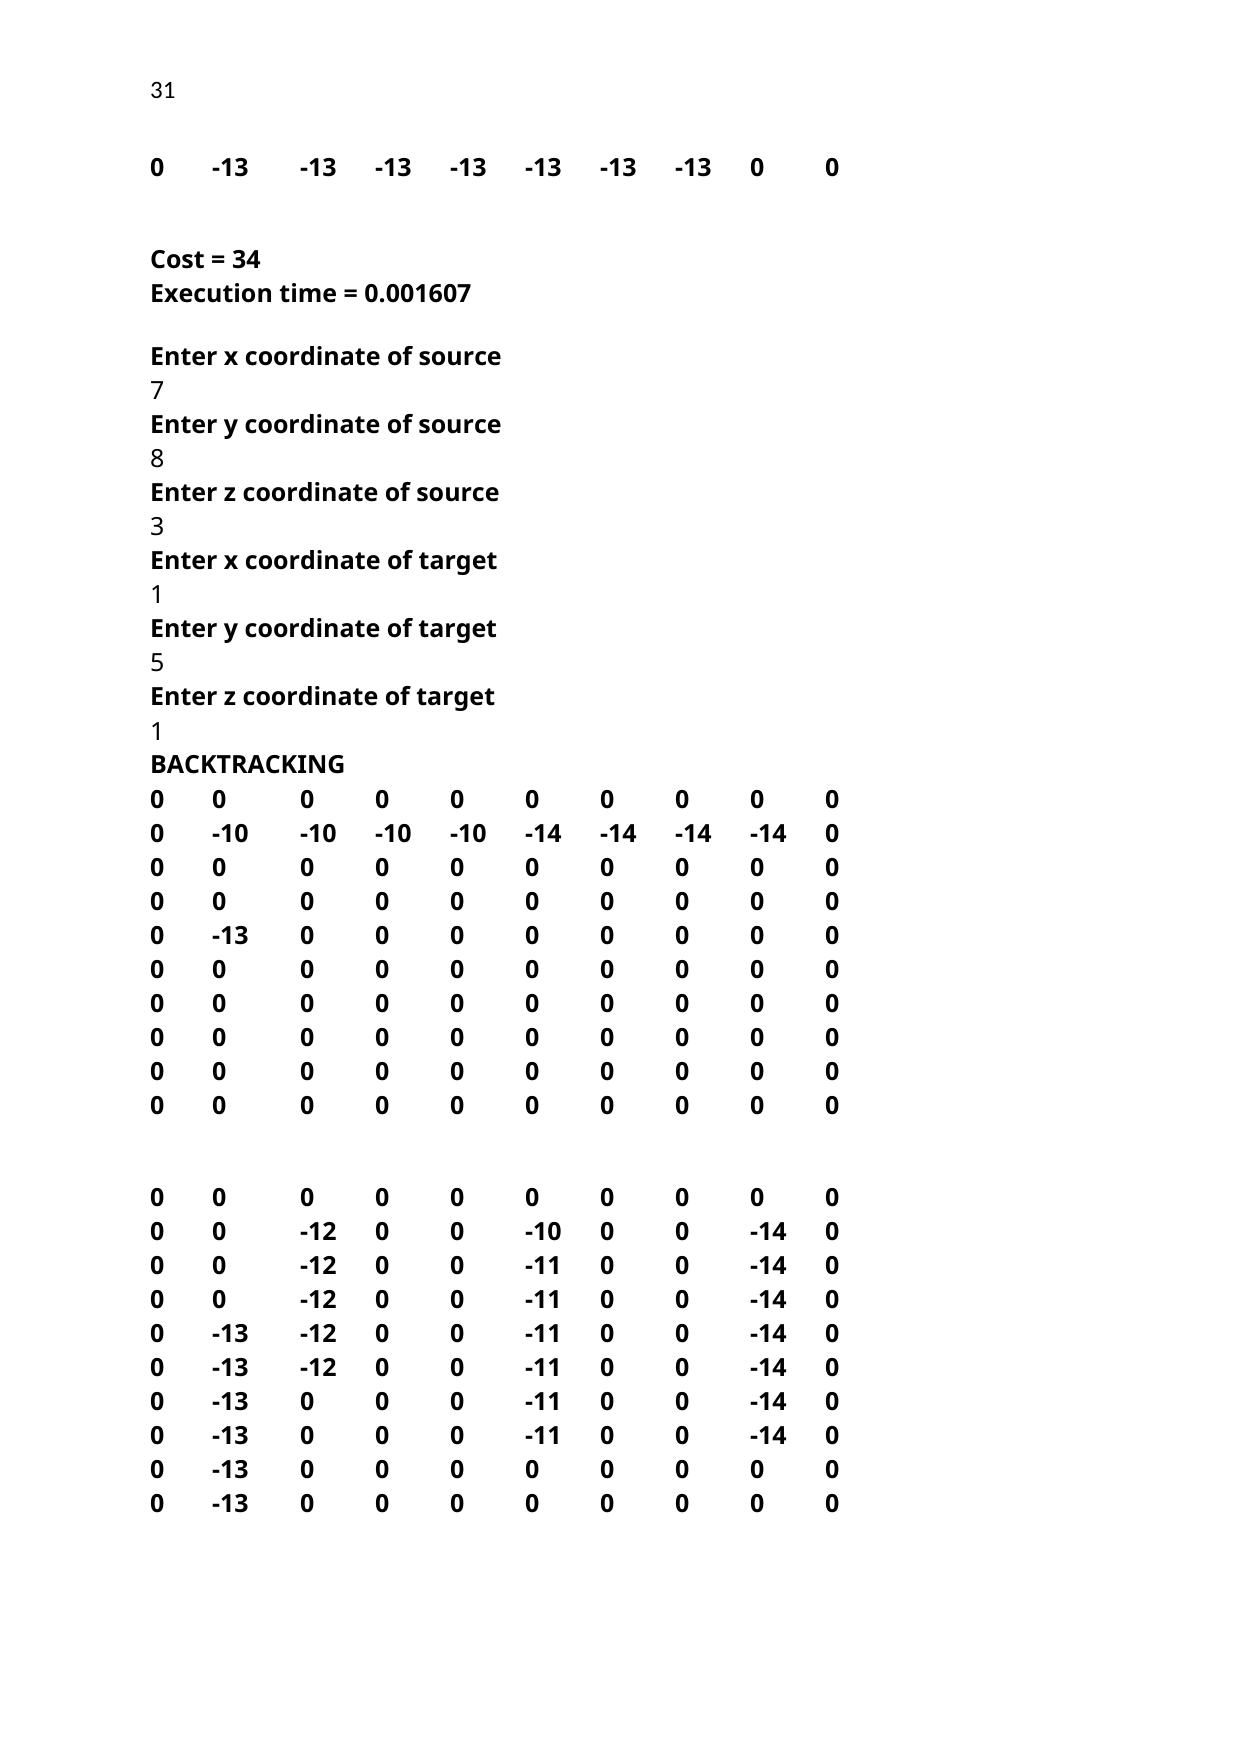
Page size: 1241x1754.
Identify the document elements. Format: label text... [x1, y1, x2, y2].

text Cost = 34 [150, 242, 1090, 276]
text Enter y coordinate of target [150, 611, 1090, 645]
text BACKTRACKING [150, 747, 1090, 781]
text 0 0 -12 0 0 -11 0 0 -14 0 [150, 1247, 1090, 1282]
text 0 0 0 0 0 0 0 0 0 0 [150, 1020, 1090, 1054]
text 0 -13 0 0 0 0 0 0 0 0 [150, 917, 1090, 952]
text Enter z coordinate of target [150, 679, 1090, 713]
text 0 0 0 0 0 0 0 0 0 0 [150, 883, 1090, 917]
text 3 [150, 509, 1090, 543]
text Execution time = 0.001607 [150, 276, 1090, 310]
text 0 0 0 0 0 0 0 0 0 0 [150, 1088, 1090, 1122]
text 0 0 0 0 0 0 0 0 0 0 [150, 952, 1090, 986]
text 0 -13 0 0 0 -11 0 0 -14 0 [150, 1384, 1090, 1418]
text 1 [150, 713, 1090, 747]
text 0 0 0 0 0 0 0 0 0 0 [150, 986, 1090, 1020]
text Enter z coordinate of source [150, 475, 1090, 509]
text 0 0 0 0 0 0 0 0 0 0 [150, 1179, 1090, 1213]
text 0 0 0 0 0 0 0 0 0 0 [150, 1054, 1090, 1088]
text 1 [150, 577, 1090, 611]
text 0 0 -12 0 0 -10 0 0 -14 0 [150, 1213, 1090, 1247]
text 0 -13 -12 0 0 -11 0 0 -14 0 [150, 1350, 1090, 1384]
text 0 -13 -13 -13 -13 -13 -13 -13 0 0 [150, 150, 1090, 184]
text 0 -13 0 0 0 0 0 0 0 0 [150, 1452, 1090, 1486]
text Enter x coordinate of source [150, 338, 1090, 372]
text 0 -13 0 0 0 0 0 0 0 0 [150, 1486, 1090, 1520]
text 0 -10 -10 -10 -10 -14 -14 -14 -14 0 [150, 815, 1090, 849]
text 0 0 -12 0 0 -11 0 0 -14 0 [150, 1282, 1090, 1316]
text 8 [150, 441, 1090, 475]
text 0 -13 -12 0 0 -11 0 0 -14 0 [150, 1316, 1090, 1350]
text 5 [150, 645, 1090, 679]
text Enter y coordinate of source [150, 407, 1090, 441]
text 7 [150, 372, 1090, 407]
text Enter x coordinate of target [150, 543, 1090, 577]
text 0 -13 0 0 0 -11 0 0 -14 0 [150, 1418, 1090, 1452]
text 0 0 0 0 0 0 0 0 0 0 [150, 849, 1090, 883]
text 0 0 0 0 0 0 0 0 0 0 [150, 781, 1090, 815]
